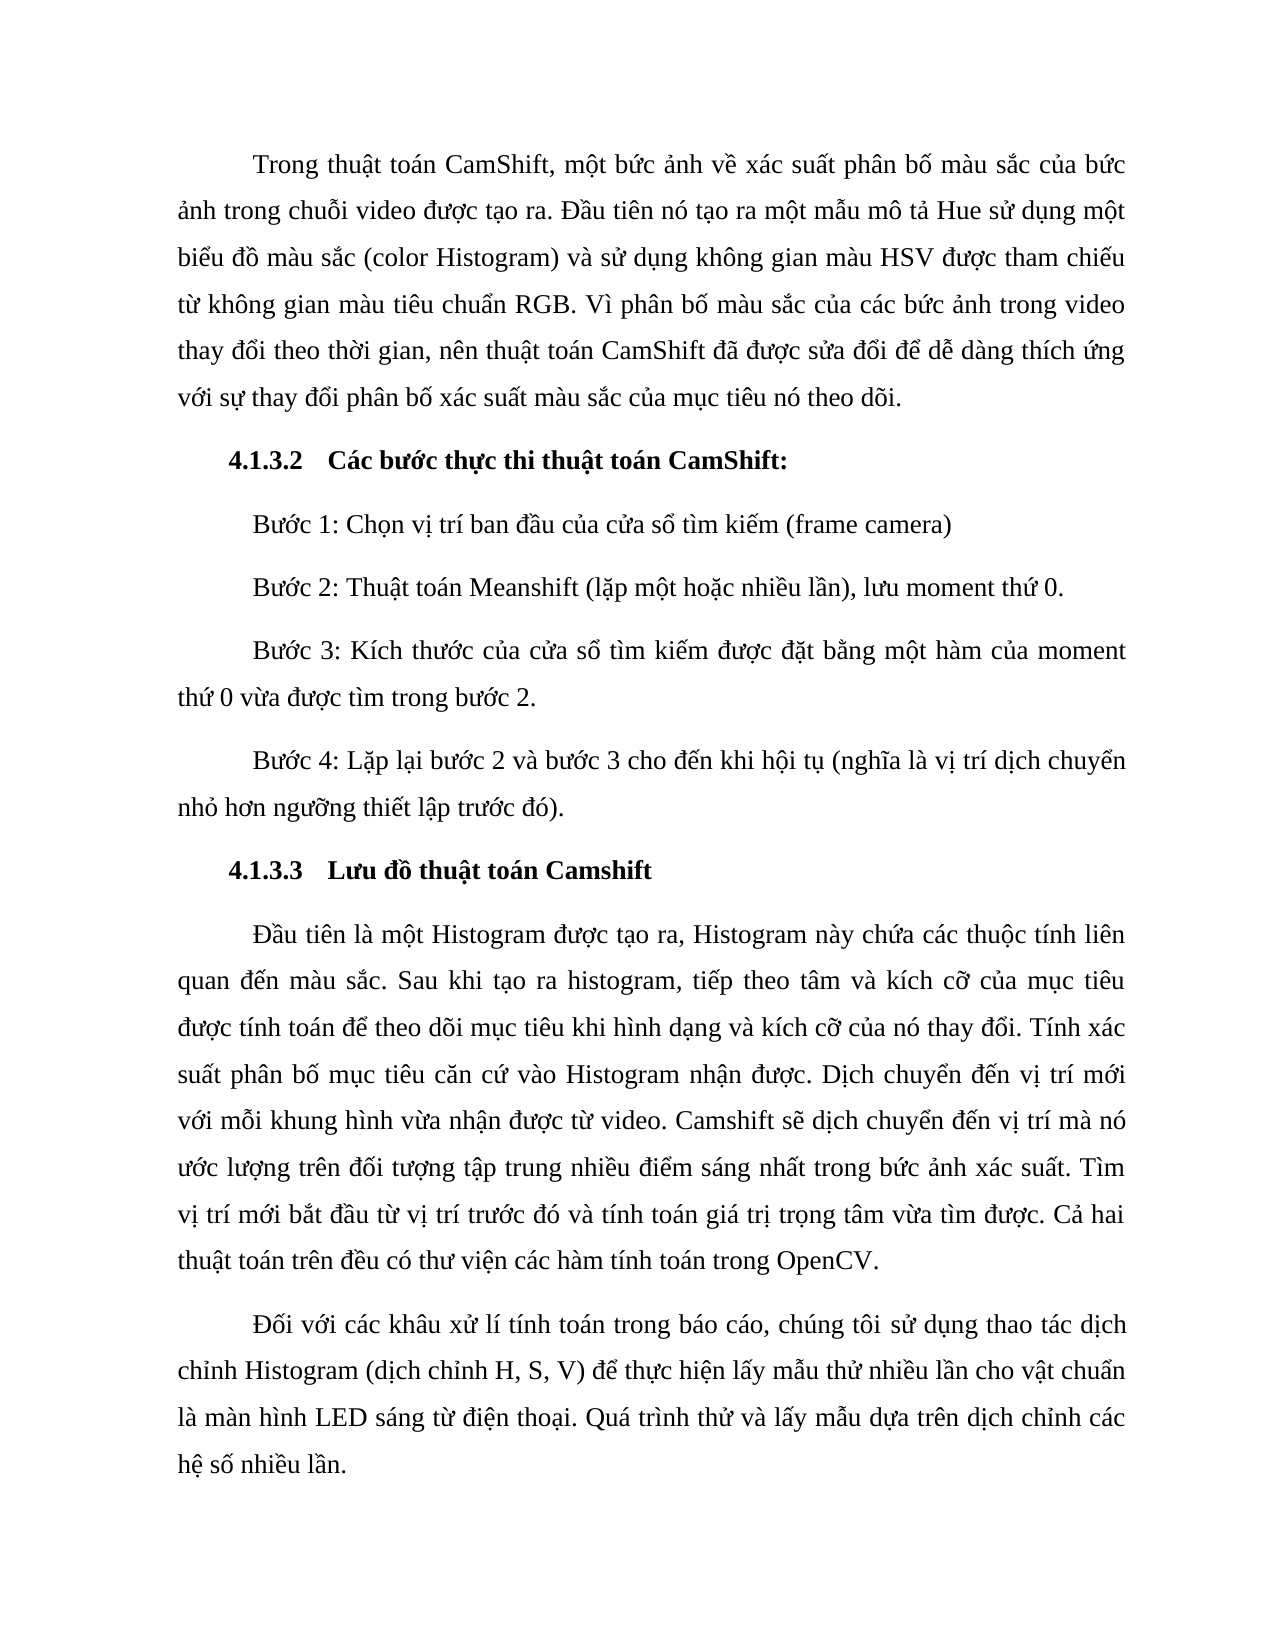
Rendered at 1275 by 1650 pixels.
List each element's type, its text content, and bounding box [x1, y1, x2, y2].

text Bước 4: Lặp lại bước 2 và bước 3 cho đến khi hội tụ (nghĩa là vị trí dịch chuyển nhỏ hơn ngưỡng thiết lập trước đó). [177, 744, 1127, 822]
text Bước 3: Kích thước của cửa sổ tìm kiếm được đặt bằng một hàm của moment thứ 0 vừa được tìm trong bước 2. [177, 634, 1127, 712]
text Bước 1: Chọn vị trí ban đầu của cửa sổ tìm kiếm (frame camera) [177, 508, 1127, 539]
subtitle Các bước thực thi thuật toán CamShift: [228, 444, 1127, 476]
subtitle Lưu đồ thuật toán Camshift [228, 854, 1127, 886]
text Đầu tiên là một Histogram được tạo ra, Histogram này chứa các thuộc tính liên quan đến màu sắc. Sau khi tạo ra histogram, tiếp theo tâm và kích cỡ của mục tiêu được tính toán để theo dõi mục tiêu khi hình dạng và kích cỡ của nó thay đổi. Tính xác suất phân bố mục tiêu căn cứ vào Histogram nhận được. Dịch chuyển đến vị trí mới với mỗi khung hình vừa nhận được từ video. Camshift sẽ dịch chuyển đến vị trí mà nó ước lượng trên đối tượng tập trung nhiều điểm sáng nhất trong bức ảnh xác suất. Tìm vị trí mới bắt đầu từ vị trí trước đó và tính toán giá trị trọng tâm vừa tìm được. Cả hai thuật toán trên đều có thư viện các hàm tính toán trong OpenCV. [177, 918, 1127, 1276]
text Trong thuật toán CamShift, một bức ảnh về xác suất phân bố màu sắc của bức ảnh trong chuỗi video được tạo ra. Đầu tiên nó tạo ra một mẫu mô tả Hue sử dụng một biểu đồ màu sắc (color Histogram) và sử dụng không gian màu HSV được tham chiếu từ không gian màu tiêu chuẩn RGB. Vì phân bố màu sắc của các bức ảnh trong video thay đổi theo thời gian, nên thuật toán CamShift đã được sửa đổi để dễ dàng thích ứng với sự thay đổi phân bố xác suất màu sắc của mục tiêu nó theo dõi. [177, 148, 1127, 412]
text Đối với các khâu xử lí tính toán trong báo cáo, chúng tôi sử dụng thao tác dịch chỉnh Histogram (dịch chỉnh H, S, V) để thực hiện lấy mẫu thử nhiều lần cho vật chuẩn là màn hình LED sáng từ điện thoại. Quá trình thử và lấy mẫu dựa trên dịch chỉnh các hệ số nhiều lần. [177, 1308, 1127, 1479]
text Bước 2: Thuật toán Meanshift (lặp một hoặc nhiều lần), lưu moment thứ 0. [177, 571, 1127, 602]
